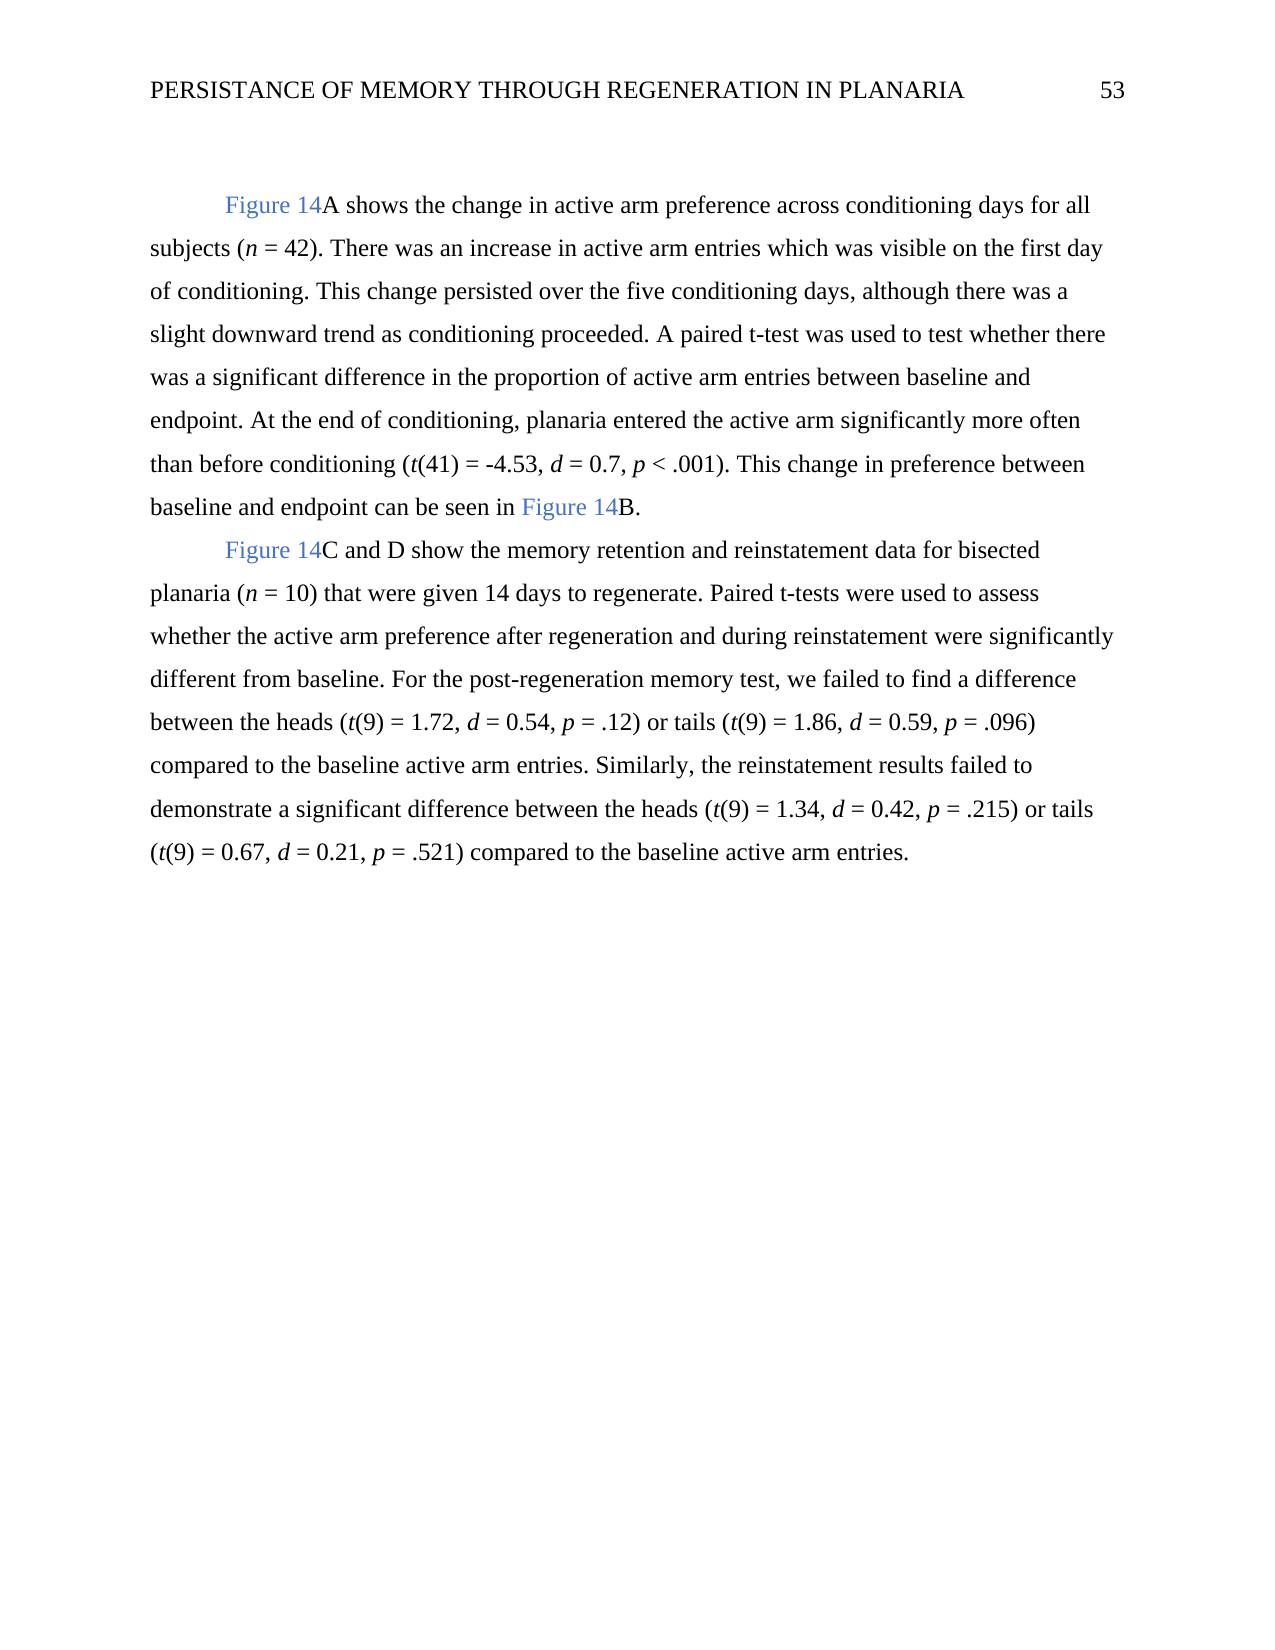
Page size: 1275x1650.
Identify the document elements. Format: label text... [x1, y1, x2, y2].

text Figure 14C and D show the memory retention and reinstatement data for bisected planaria (n = 10) that were given 14 days to regenerate. Paired t-tests were used to assess whether the active arm preference after regeneration and during reinstatement were significantly different from baseline. For the post-regeneration memory test, we failed to find a difference between the heads (t(9) = 1.72, d = 0.54, p = .12) or tails (t(9) = 1.86, d = 0.59, p = .096) compared to the baseline active arm entries. Similarly, the reinstatement results failed to demonstrate a significant difference between the heads (t(9) = 1.34, d = 0.42, p = .215) or tails (t(9) = 0.67, d = 0.21, p = .521) compared to the baseline active arm entries. [150, 535, 1125, 866]
text Figure 14A shows the change in active arm preference across conditioning days for all subjects (n = 42). There was an increase in active arm entries which was visible on the first day of conditioning. This change persisted over the five conditioning days, although there was a slight downward trend as conditioning proceeded. A paired t-test was used to test whether there was a significant difference in the proportion of active arm entries between baseline and endpoint. At the end of conditioning, planaria entered the active arm significantly more often than before conditioning (t(41) = -4.53, d = 0.7, p < .001). This change in preference between baseline and endpoint can be seen in Figure 14B. [150, 190, 1125, 521]
